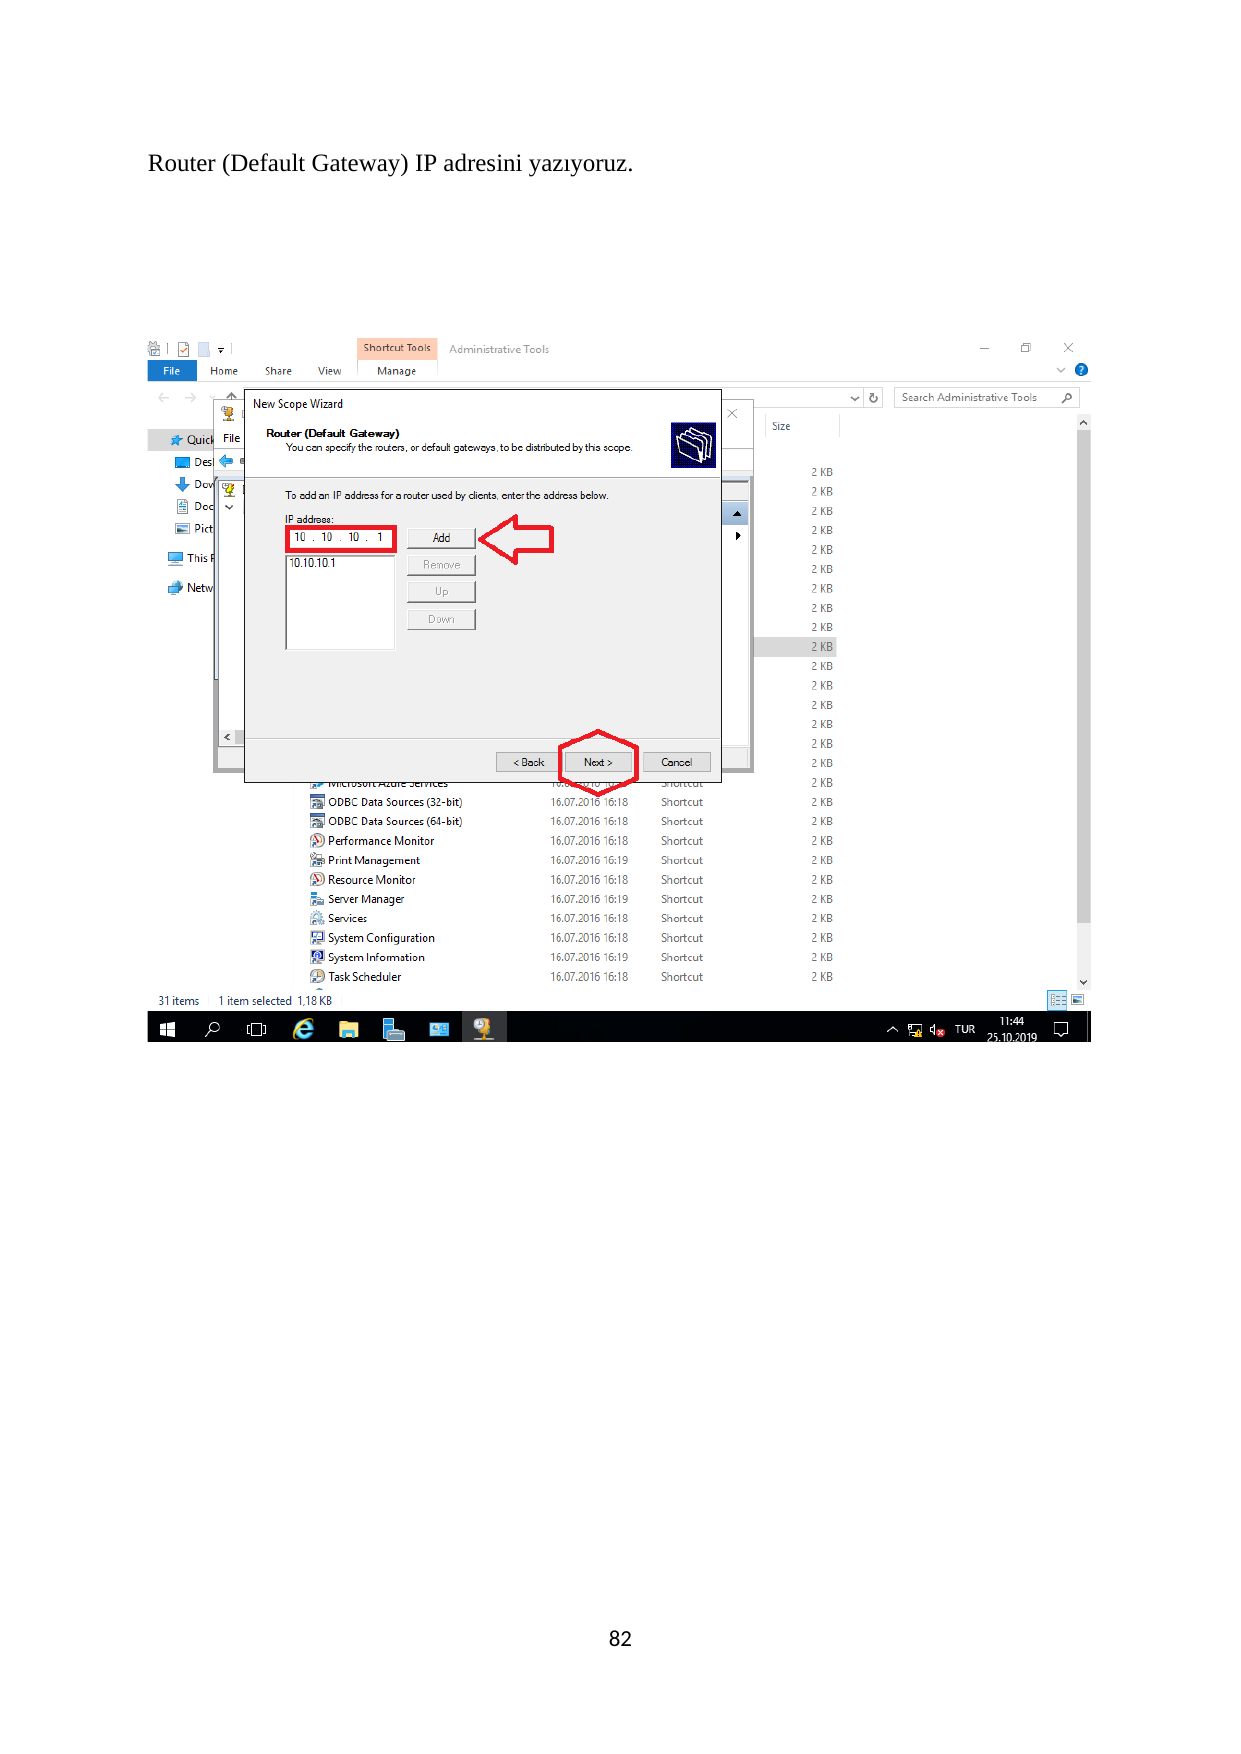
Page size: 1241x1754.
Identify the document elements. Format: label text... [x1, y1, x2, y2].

picture [147, 338, 1091, 1042]
text Router (Default Gateway) IP adresini yazıyoruz. [148, 148, 1093, 176]
